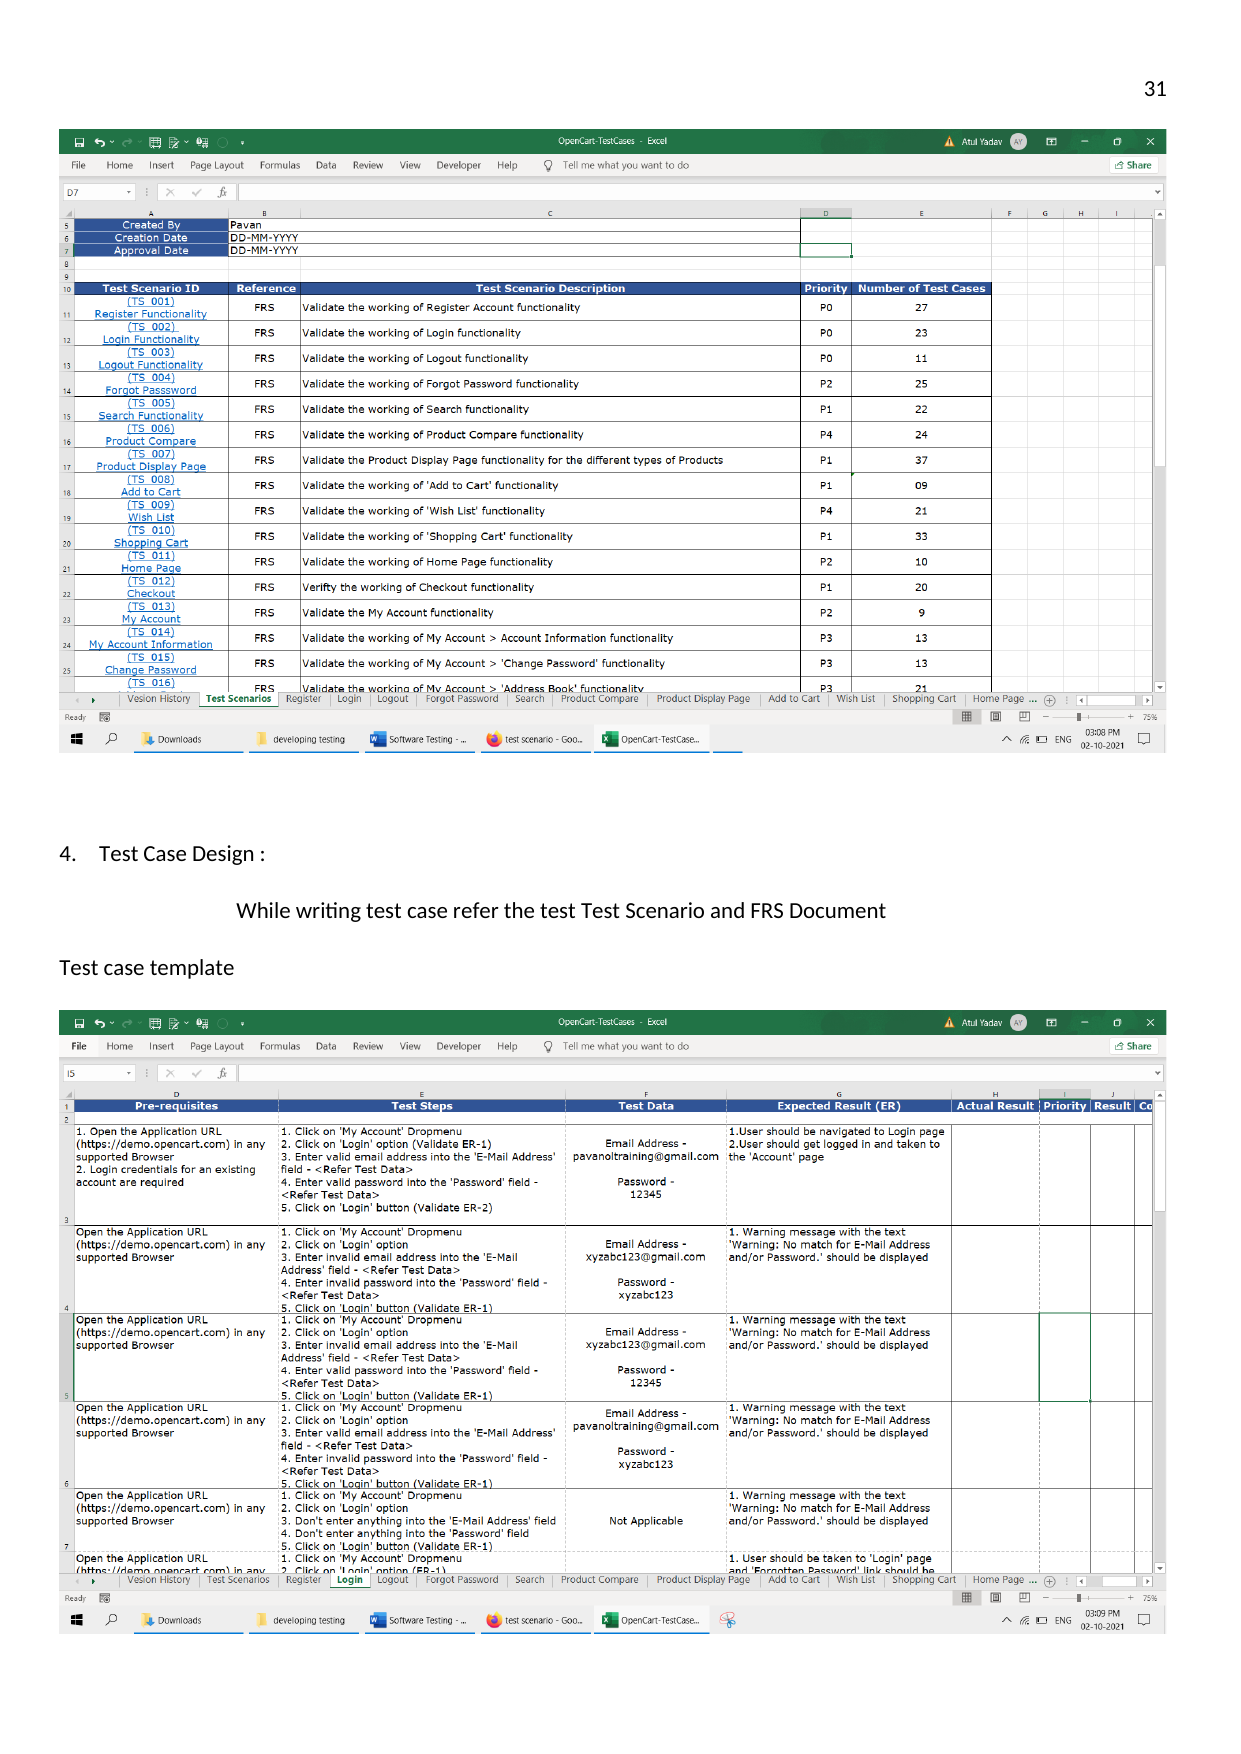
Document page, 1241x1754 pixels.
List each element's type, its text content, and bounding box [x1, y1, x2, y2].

text While writing test case refer the test Test Scenario and FRS Document [59, 896, 1167, 924]
text Test case template [59, 953, 1167, 982]
picture [59, 129, 1167, 753]
picture [59, 1010, 1167, 1634]
list Test Case Design : [59, 839, 1167, 867]
